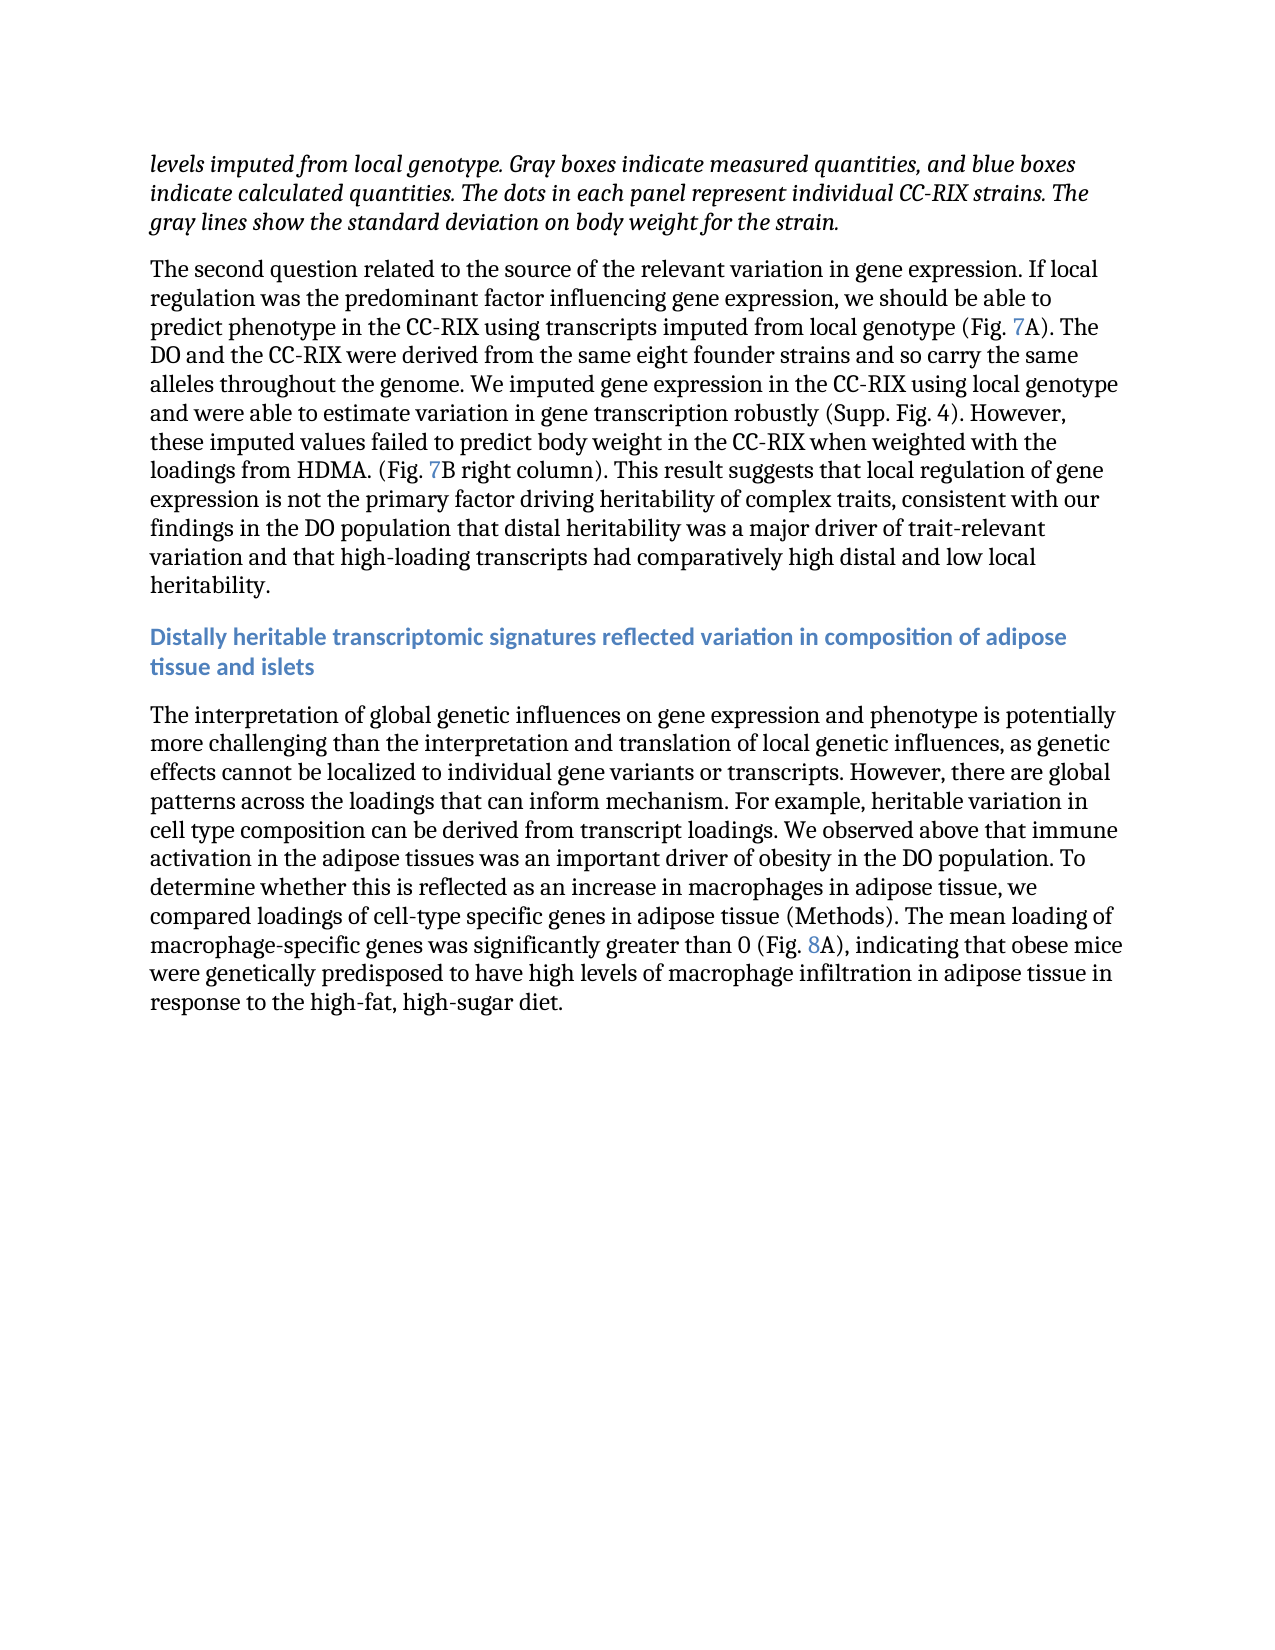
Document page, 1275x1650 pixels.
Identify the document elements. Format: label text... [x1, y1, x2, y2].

text The interpretation of global genetic influences on gene expression and phenotype is potentially more challenging than the interpretation and translation of local genetic influences, as genetic effects cannot be localized to individual gene variants or transcripts. However, there are global patterns across the loadings that can inform mechanism. For example, heritable variation in cell type composition can be derived from transcript loadings. We observed above that immune activation in the adipose tissues was an important driver of obesity in the DO population. To determine whether this is reflected as an increase in macrophages in adipose tissue, we compared loadings of cell-type specific genes in adipose tissue (Methods). The mean loading of macrophage-specific genes was significantly greater than 0 (Fig. 8A), indicating that obese mice were genetically predisposed to have high levels of macrophage infiltration in adipose tissue in response to the high-fat, high-sugar diet. [150, 701, 1125, 1017]
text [150, 150, 1125, 236]
text The second question related to the source of the relevant variation in gene expression. If local regulation was the predominant factor influencing gene expression, we should be able to predict phenotype in the CC-RIX using transcripts imputed from local genotype (Fig. 7A). The DO and the CC-RIX were derived from the same eight founder strains and so carry the same alleles throughout the genome. We imputed gene expression in the CC-RIX using local genotype and were able to estimate variation in gene transcription robustly (Supp. Fig. 4). However, these imputed values failed to predict body weight in the CC-RIX when weighted with the loadings from HDMA. (Fig. 7B right column). This result suggests that local regulation of gene expression is not the primary factor driving heritability of complex traits, consistent with our findings in the DO population that distal heritability was a major driver of trait-relevant variation and that high-loading transcripts had comparatively high distal and low local heritability. [150, 255, 1125, 600]
subtitle Distally heritable transcriptomic signatures reflected variation in composition of adipose tissue and islets [150, 621, 1125, 682]
